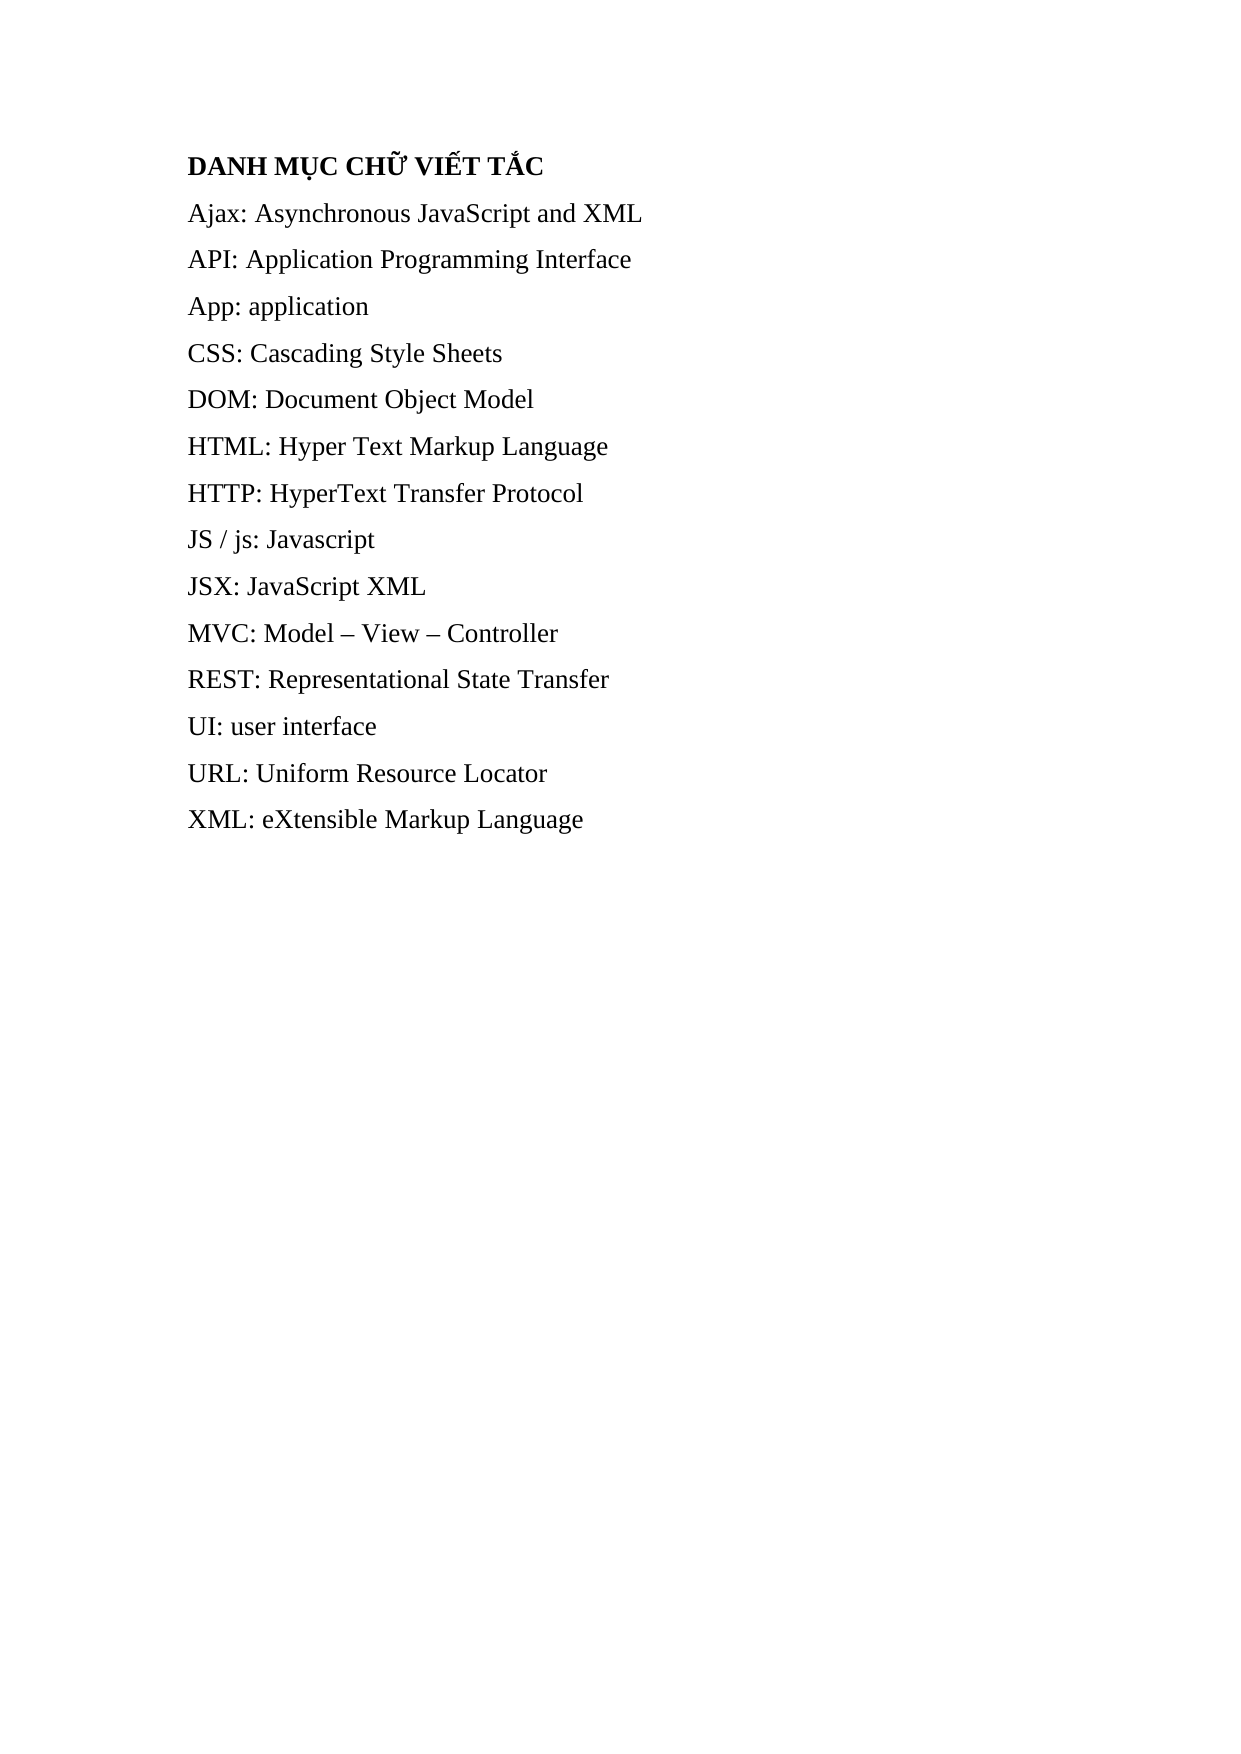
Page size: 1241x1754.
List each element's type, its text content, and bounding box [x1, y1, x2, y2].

list CSS: Cascading Style Sheets [187, 337, 1053, 368]
list Ajax: Asynchronous JavaScript and XML [187, 197, 1053, 228]
list JS / js: Javascript [187, 523, 1053, 554]
list DOM: Document Object Model [187, 383, 1053, 414]
list JSX: JavaScript XML [187, 570, 1053, 601]
list HTTP: HyperText Transfer Protocol [187, 477, 1053, 508]
list API: Application Programming Interface [187, 243, 1053, 274]
list XML: eXtensible Markup Language [187, 803, 1053, 834]
list REST: Representational State Transfer [187, 663, 1053, 694]
list MVC: Model – View – Controller [187, 617, 1053, 648]
list UI: user interface [187, 710, 1053, 741]
list App: application [187, 290, 1053, 321]
list URL: Uniform Resource Locator [187, 757, 1053, 788]
text DANH MỤC CHỮ VIẾT TẮC [187, 150, 1053, 181]
list HTML: Hyper Text Markup Language [187, 430, 1053, 461]
